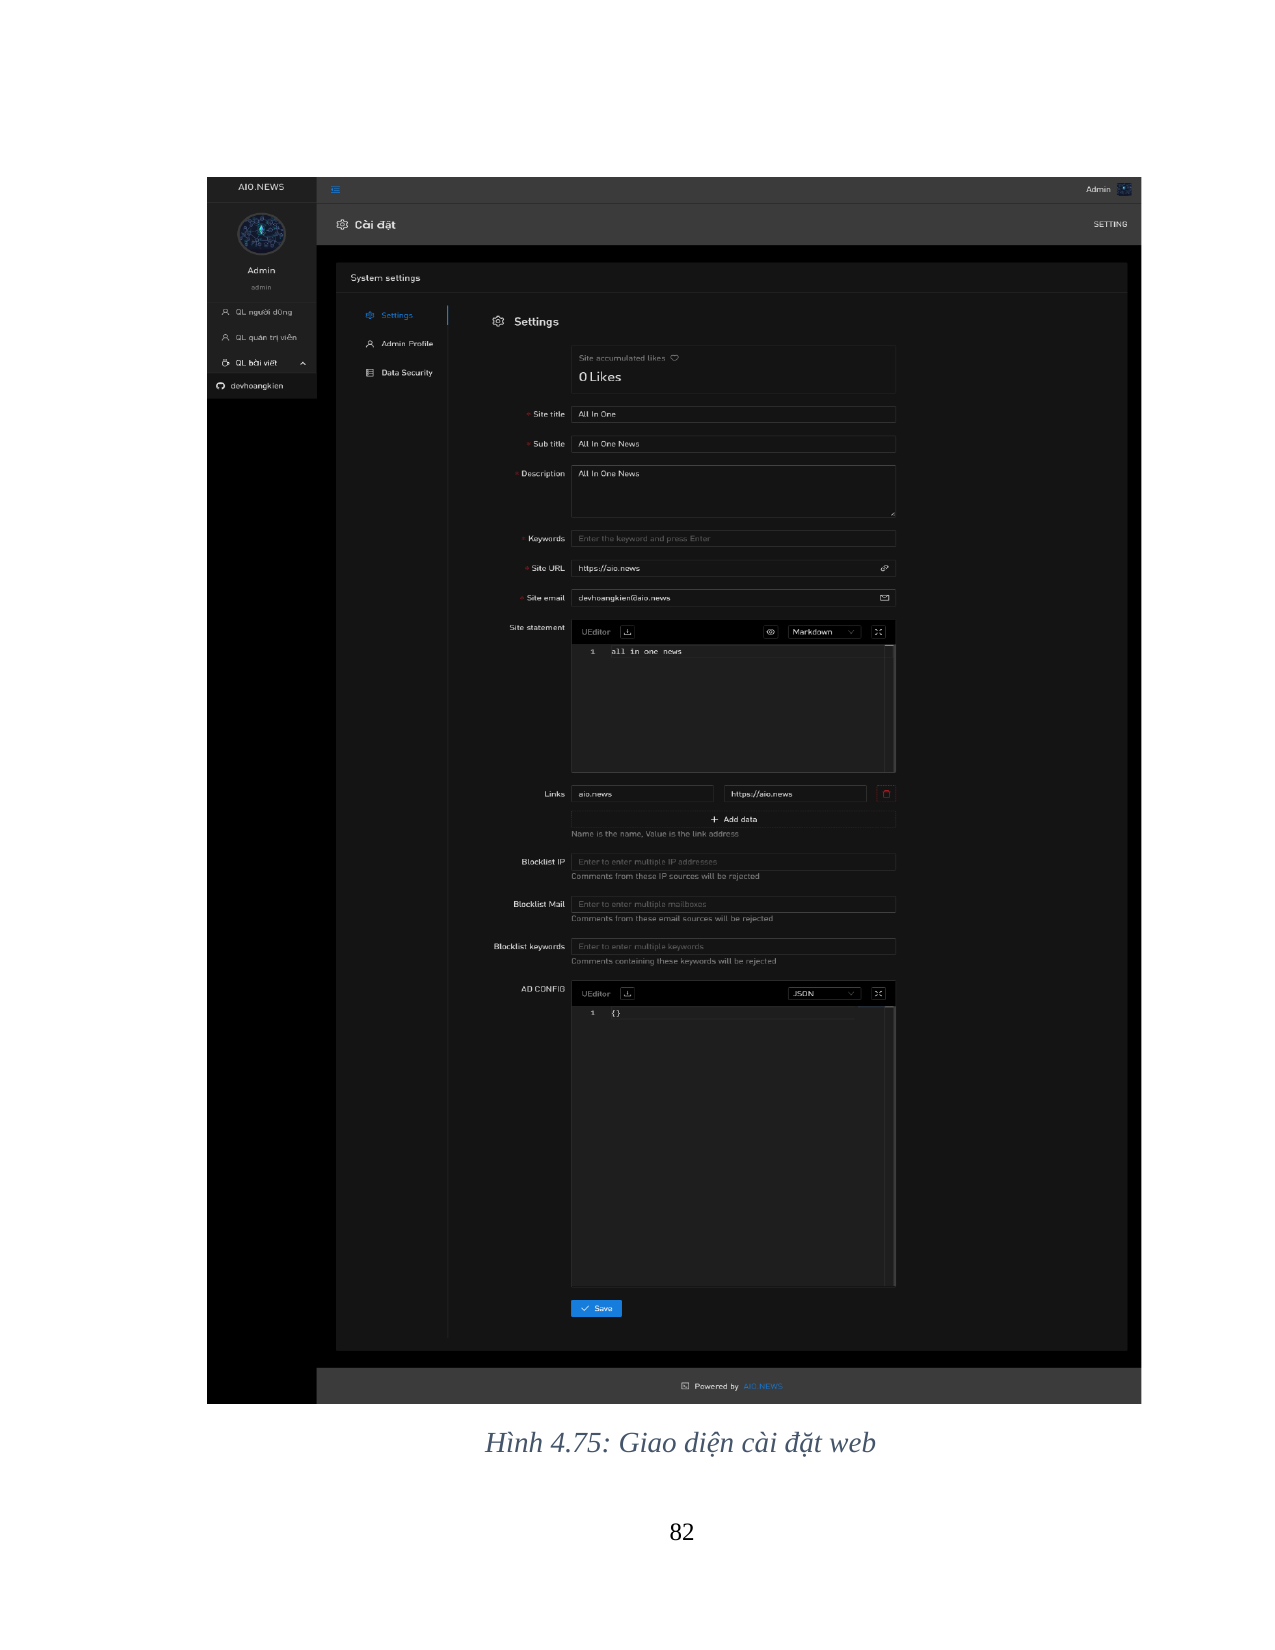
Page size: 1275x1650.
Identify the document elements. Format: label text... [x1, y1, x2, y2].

text Hình 4.75: Giao diện cài đặt web [207, 1425, 1156, 1458]
picture [207, 177, 1142, 1404]
